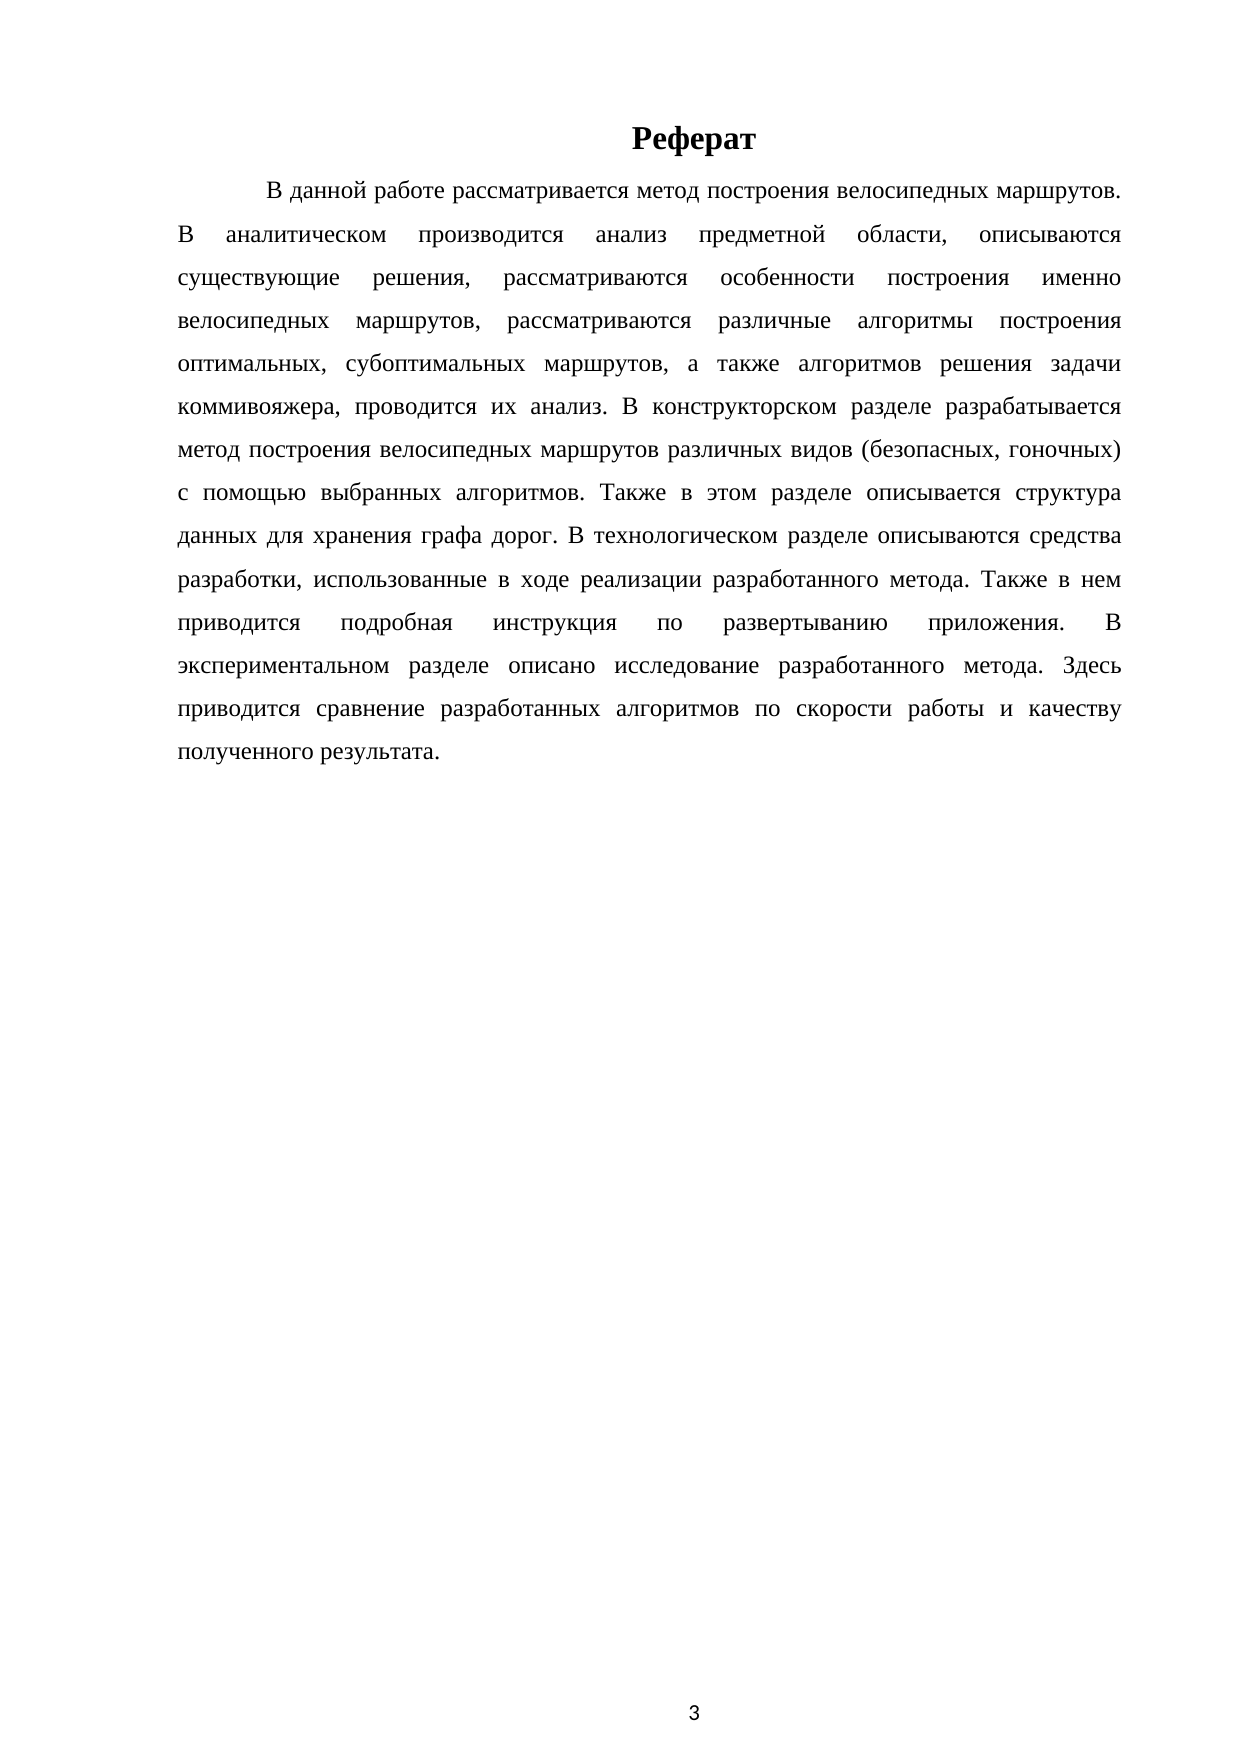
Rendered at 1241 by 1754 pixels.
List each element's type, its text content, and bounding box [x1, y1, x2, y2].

text Реферат [177, 118, 1122, 156]
text В данной работе рассматривается метод построения велосипедных маршрутов. В аналитическом производится анализ предметной области, описываются существующие решения, рассматриваются особенности построения именно велосипедных маршрутов, рассматриваются различные алгоритмы построения оптимальных, субоптимальных маршрутов, а также алгоритмов решения задачи коммивояжера, проводится их анализ. В конструкторском разделе разрабатывается метод построения велосипедных маршрутов различных видов (безопасных, гоночных) с помощью выбранных алгоритмов. Также в этом разделе описывается структура данных для хранения графа дорог. В технологическом разделе описываются средства разработки, использованные в ходе реализации разработанного метода. Также в нем приводится подробная инструкция по развертыванию приложения. В экспериментальном разделе описано исследование разработанного метода. Здесь приводится сравнение разработанных алгоритмов по скорости работы и качеству полученного результата. [177, 176, 1122, 765]
